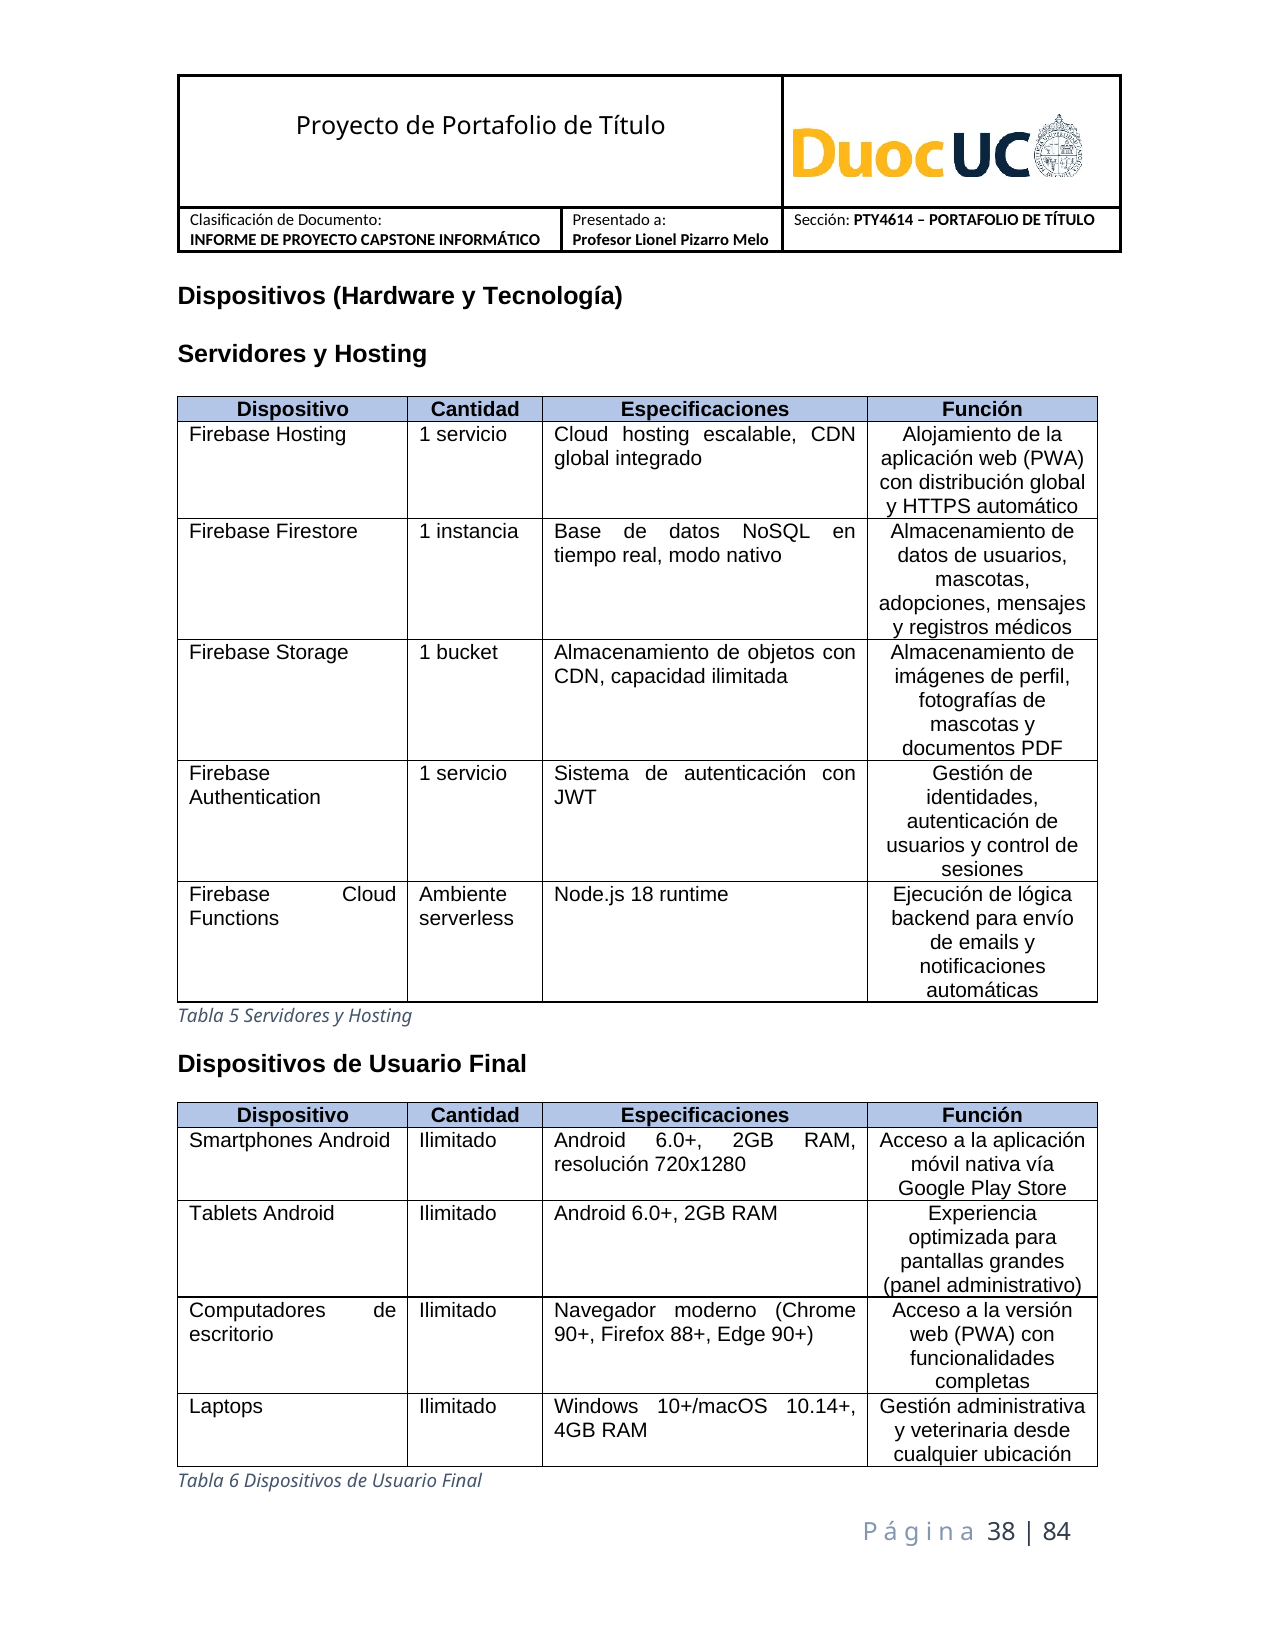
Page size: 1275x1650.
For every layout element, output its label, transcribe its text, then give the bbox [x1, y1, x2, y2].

table_cell Gestión de identidades, autenticación de usuarios y control de sesiones [868, 761, 1097, 881]
table_header Especificaciones [543, 1103, 867, 1127]
text Tabla 6 Dispositivos de Usuario Final [177, 1467, 1098, 1493]
table_cell Base de datos NoSQL en tiempo real, modo nativo [543, 519, 867, 639]
table_cell Almacenamiento de objetos con CDN, capacidad ilimitada [543, 640, 867, 760]
table_cell Navegador moderno (Chrome 90+, Firefox 88+, Edge 90+) [543, 1298, 867, 1393]
table_header Función [868, 397, 1097, 421]
table_cell Acceso a la versión web (PWA) con funcionalidades completas [868, 1298, 1097, 1393]
table_cell Firebase Storage [178, 640, 407, 760]
table_cell Cloud hosting escalable, CDN global integrado [543, 422, 867, 518]
table_cell Android 6.0+, 2GB RAM [543, 1201, 867, 1296]
text Servidores y Hosting [177, 339, 1098, 367]
table_cell Firebase Authentication [178, 761, 407, 881]
table_cell Tablets Android [178, 1201, 407, 1296]
table_cell Android 6.0+, 2GB RAM, resolución 720x1280 [543, 1128, 867, 1199]
table_cell 1 servicio [408, 761, 542, 881]
text Dispositivos de Usuario Final [177, 1049, 1098, 1078]
table_cell Almacenamiento de datos de usuarios, mascotas, adopciones, mensajes y registros médicos [868, 519, 1097, 639]
table_cell 1 servicio [408, 422, 542, 518]
table_cell Firebase Firestore [178, 519, 407, 639]
table_cell Gestión administrativa y veterinaria desde cualquier ubicación [868, 1394, 1097, 1466]
table_header Cantidad [408, 397, 542, 421]
table_cell Ilimitado [408, 1128, 542, 1199]
table_cell Firebase Hosting [178, 422, 407, 518]
table_cell Node.js 18 runtime [543, 882, 867, 1001]
text Dispositivos (Hardware y Tecnología) [177, 281, 1098, 310]
table_cell Acceso a la aplicación móvil nativa vía Google Play Store [868, 1128, 1097, 1199]
table_cell Ambiente serverless [408, 882, 542, 1001]
picture [791, 113, 1083, 176]
text Tabla 5 Servidores y Hosting [177, 1003, 1098, 1028]
table_header Dispositivo [178, 397, 407, 421]
table_cell Sistema de autenticación con JWT [543, 761, 867, 881]
table_cell Laptops [178, 1394, 407, 1466]
table_cell Firebase Cloud Functions [178, 882, 407, 1001]
table_cell Computadores de escritorio [178, 1298, 407, 1393]
table_cell Almacenamiento de imágenes de perfil, fotografías de mascotas y documentos PDF [868, 640, 1097, 760]
table_header Cantidad [408, 1103, 542, 1127]
table_cell Smartphones Android [178, 1128, 407, 1199]
table_cell Ejecución de lógica backend para envío de emails y notificaciones automáticas [868, 882, 1097, 1001]
table_header Función [868, 1103, 1097, 1127]
table_cell Ilimitado [408, 1298, 542, 1393]
table_cell Ilimitado [408, 1394, 542, 1466]
table_header Especificaciones [543, 397, 867, 421]
table_cell 1 bucket [408, 640, 542, 760]
table_cell Ilimitado [408, 1201, 542, 1296]
table_cell Experiencia optimizada para pantallas grandes (panel administrativo) [868, 1201, 1097, 1296]
table_cell Windows 10+/macOS 10.14+, 4GB RAM [543, 1394, 867, 1466]
table_cell Alojamiento de la aplicación web (PWA) con distribución global y HTTPS automático [868, 422, 1097, 518]
table_cell 1 instancia [408, 519, 542, 639]
table_header Dispositivo [178, 1103, 407, 1127]
